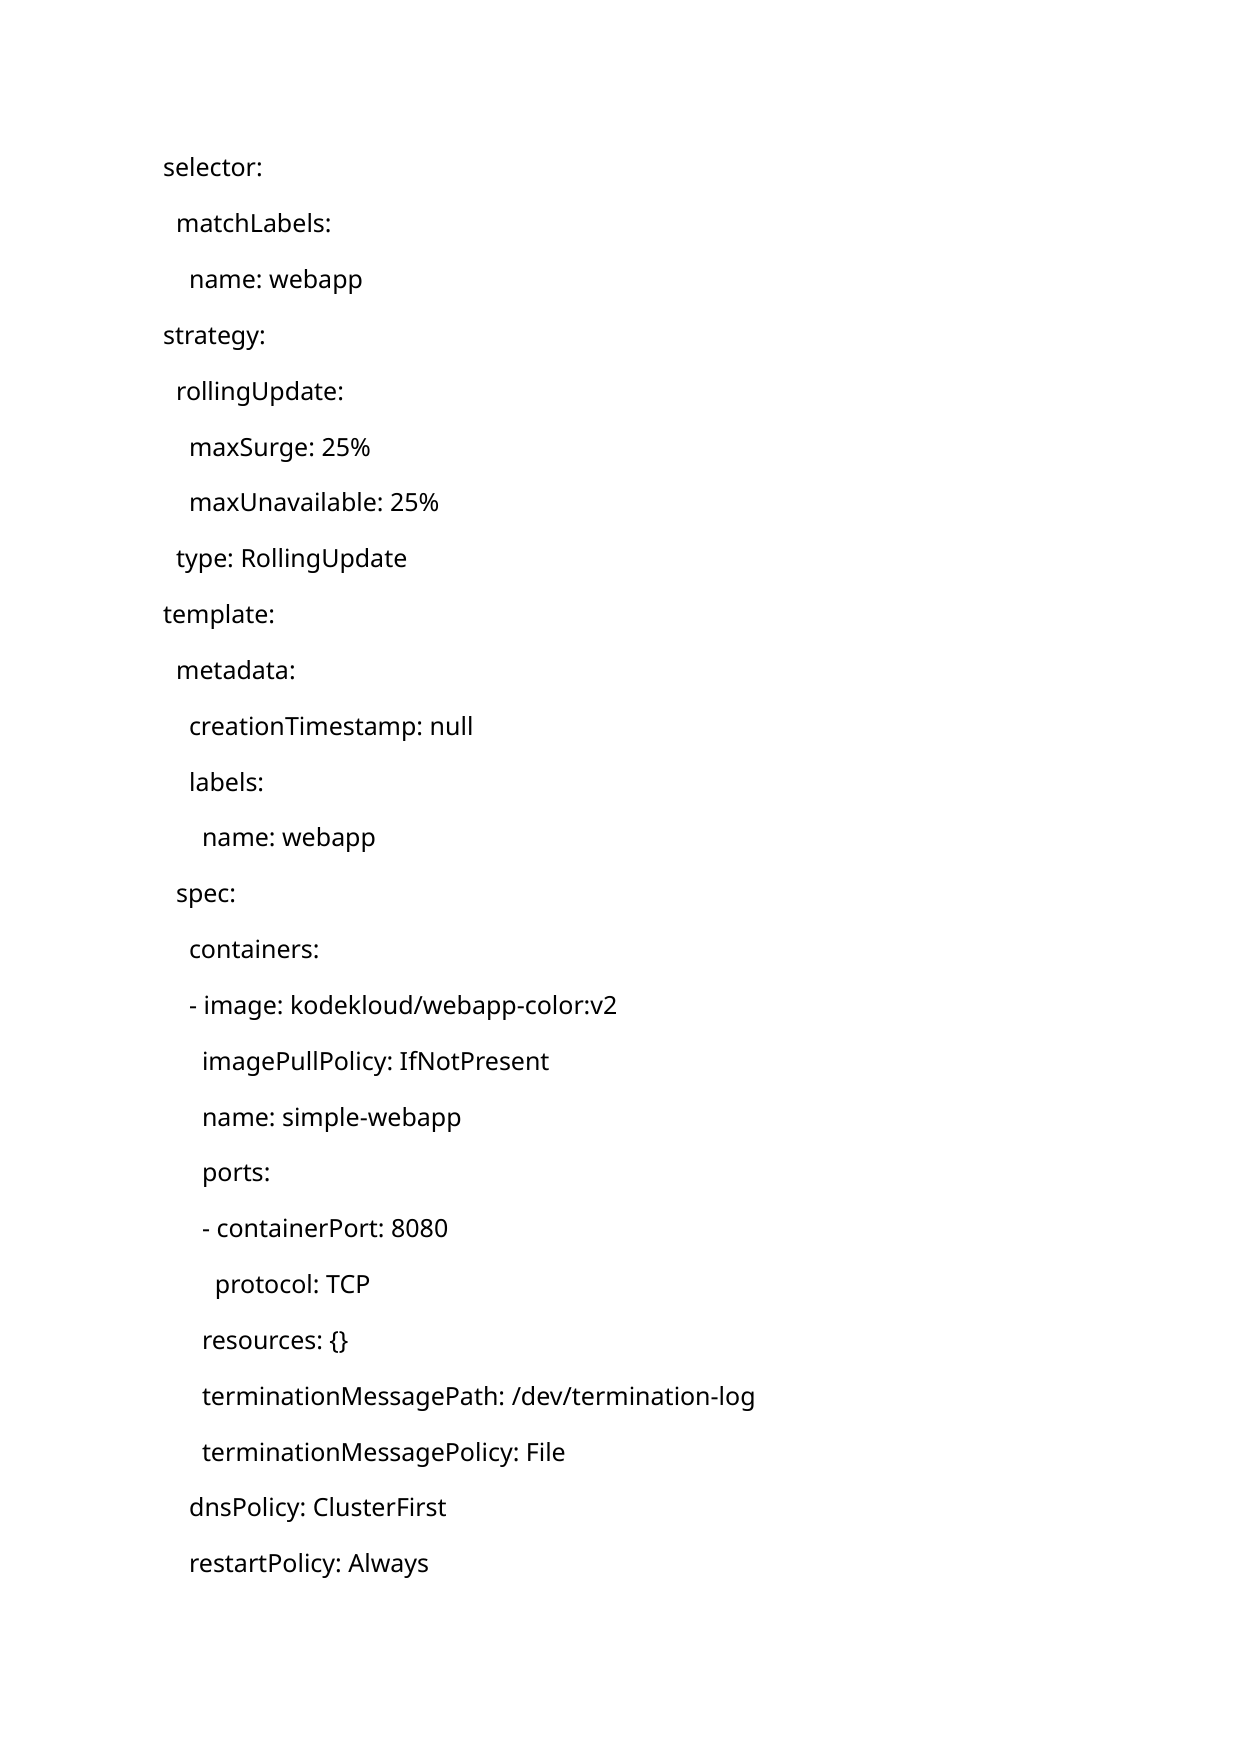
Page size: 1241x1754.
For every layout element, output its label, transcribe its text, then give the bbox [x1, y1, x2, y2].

text restartPolicy: Always [150, 1546, 1090, 1580]
text ports: [150, 1155, 1090, 1189]
text - containerPort: 8080 [150, 1211, 1090, 1245]
text name: webapp [150, 820, 1090, 854]
text spec: [150, 876, 1090, 910]
text containers: [150, 932, 1090, 966]
text type: RollingUpdate [150, 541, 1090, 575]
text strategy: [150, 317, 1090, 352]
text labels: [150, 764, 1090, 798]
text imagePullPolicy: IfNotPresent [150, 1043, 1090, 1077]
text maxUnavailable: 25% [150, 485, 1090, 519]
text resources: {} [150, 1322, 1090, 1357]
text rollingUpdate: [150, 373, 1090, 407]
text selector: [150, 150, 1090, 184]
text maxSurge: 25% [150, 429, 1090, 463]
text template: [150, 597, 1090, 631]
text creationTimestamp: null [150, 708, 1090, 742]
text - image: kodekloud/webapp-color:v2 [150, 987, 1090, 1022]
text protocol: TCP [150, 1267, 1090, 1301]
text dnsPolicy: ClusterFirst [150, 1490, 1090, 1524]
text name: simple-webapp [150, 1099, 1090, 1133]
text terminationMessagePolicy: File [150, 1434, 1090, 1468]
text name: webapp [150, 262, 1090, 296]
text terminationMessagePath: /dev/termination-log [150, 1378, 1090, 1412]
text metadata: [150, 652, 1090, 687]
text matchLabels: [150, 206, 1090, 240]
